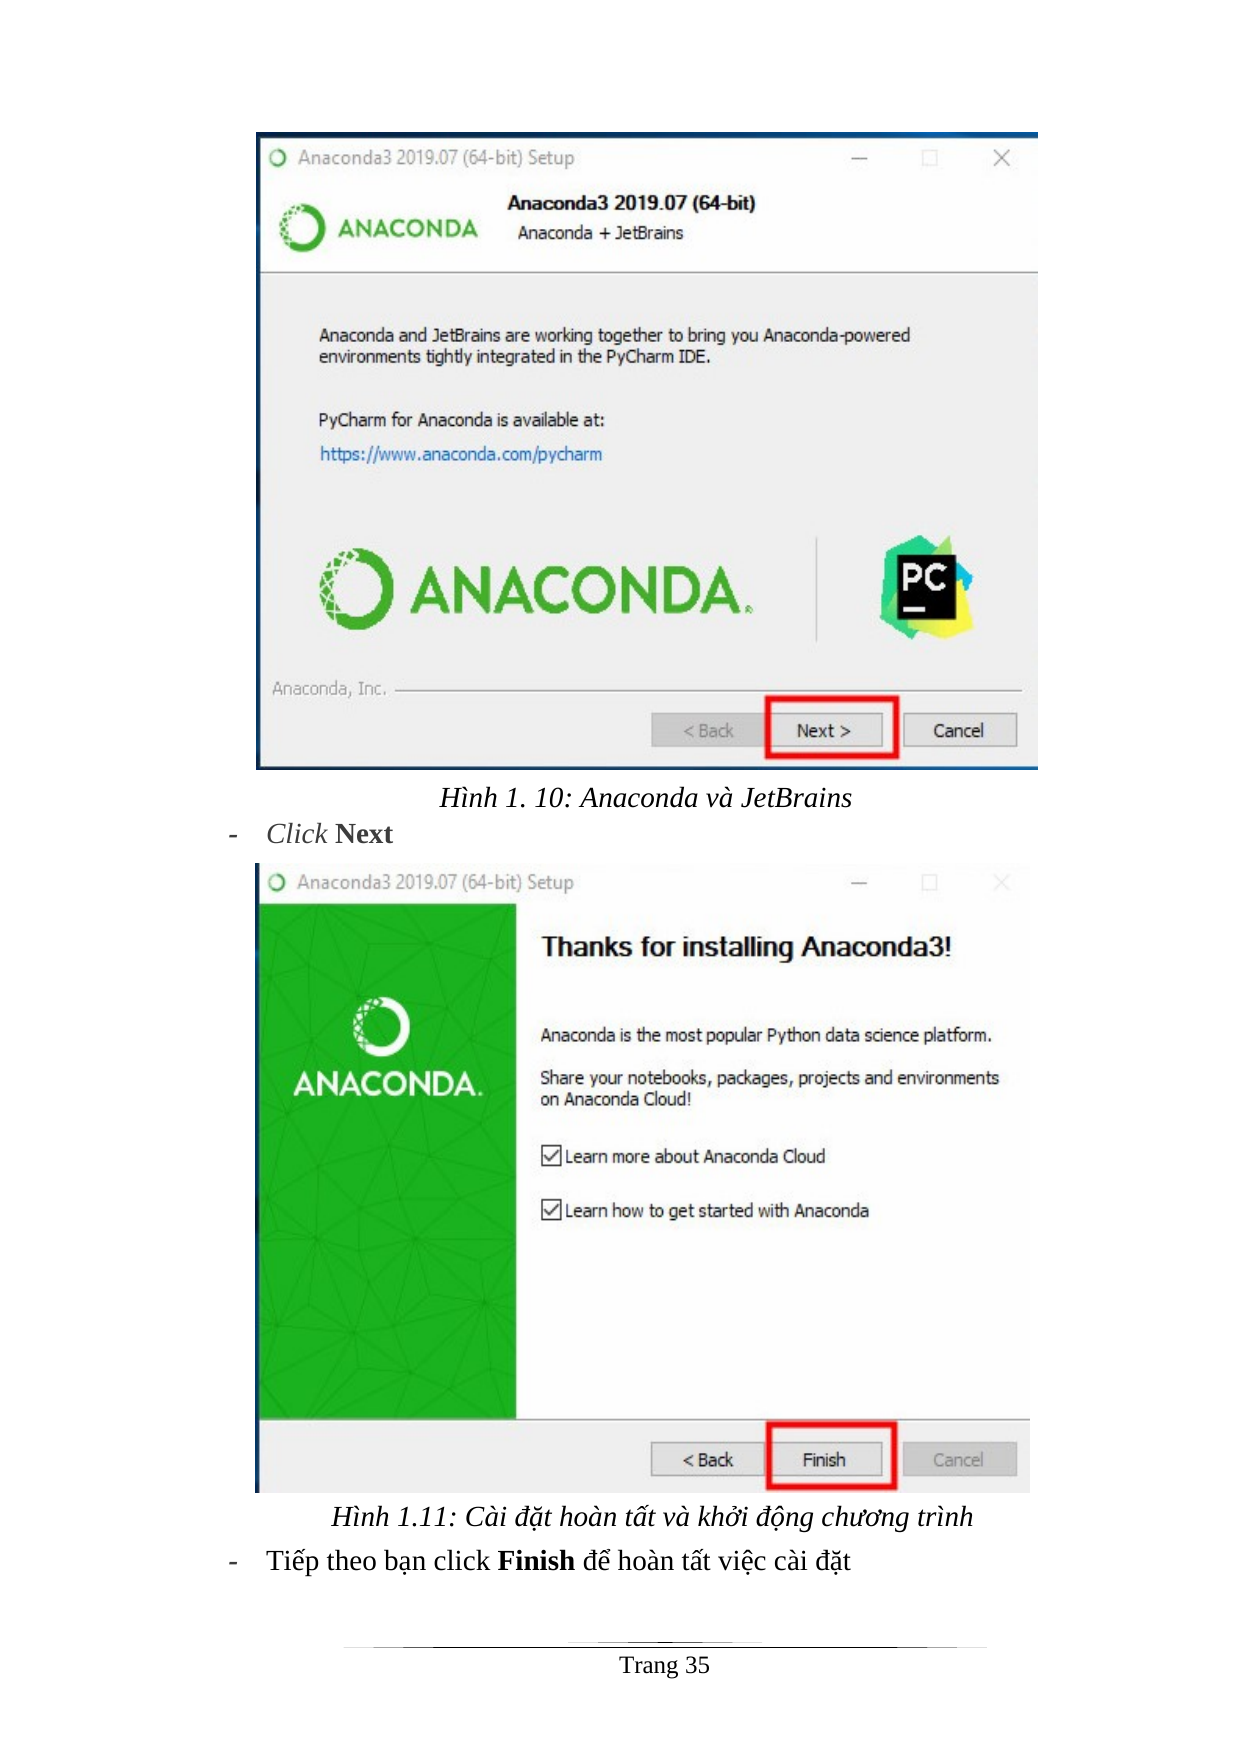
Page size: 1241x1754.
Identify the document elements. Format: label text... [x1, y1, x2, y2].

picture [255, 863, 1030, 1493]
picture [256, 132, 1038, 770]
